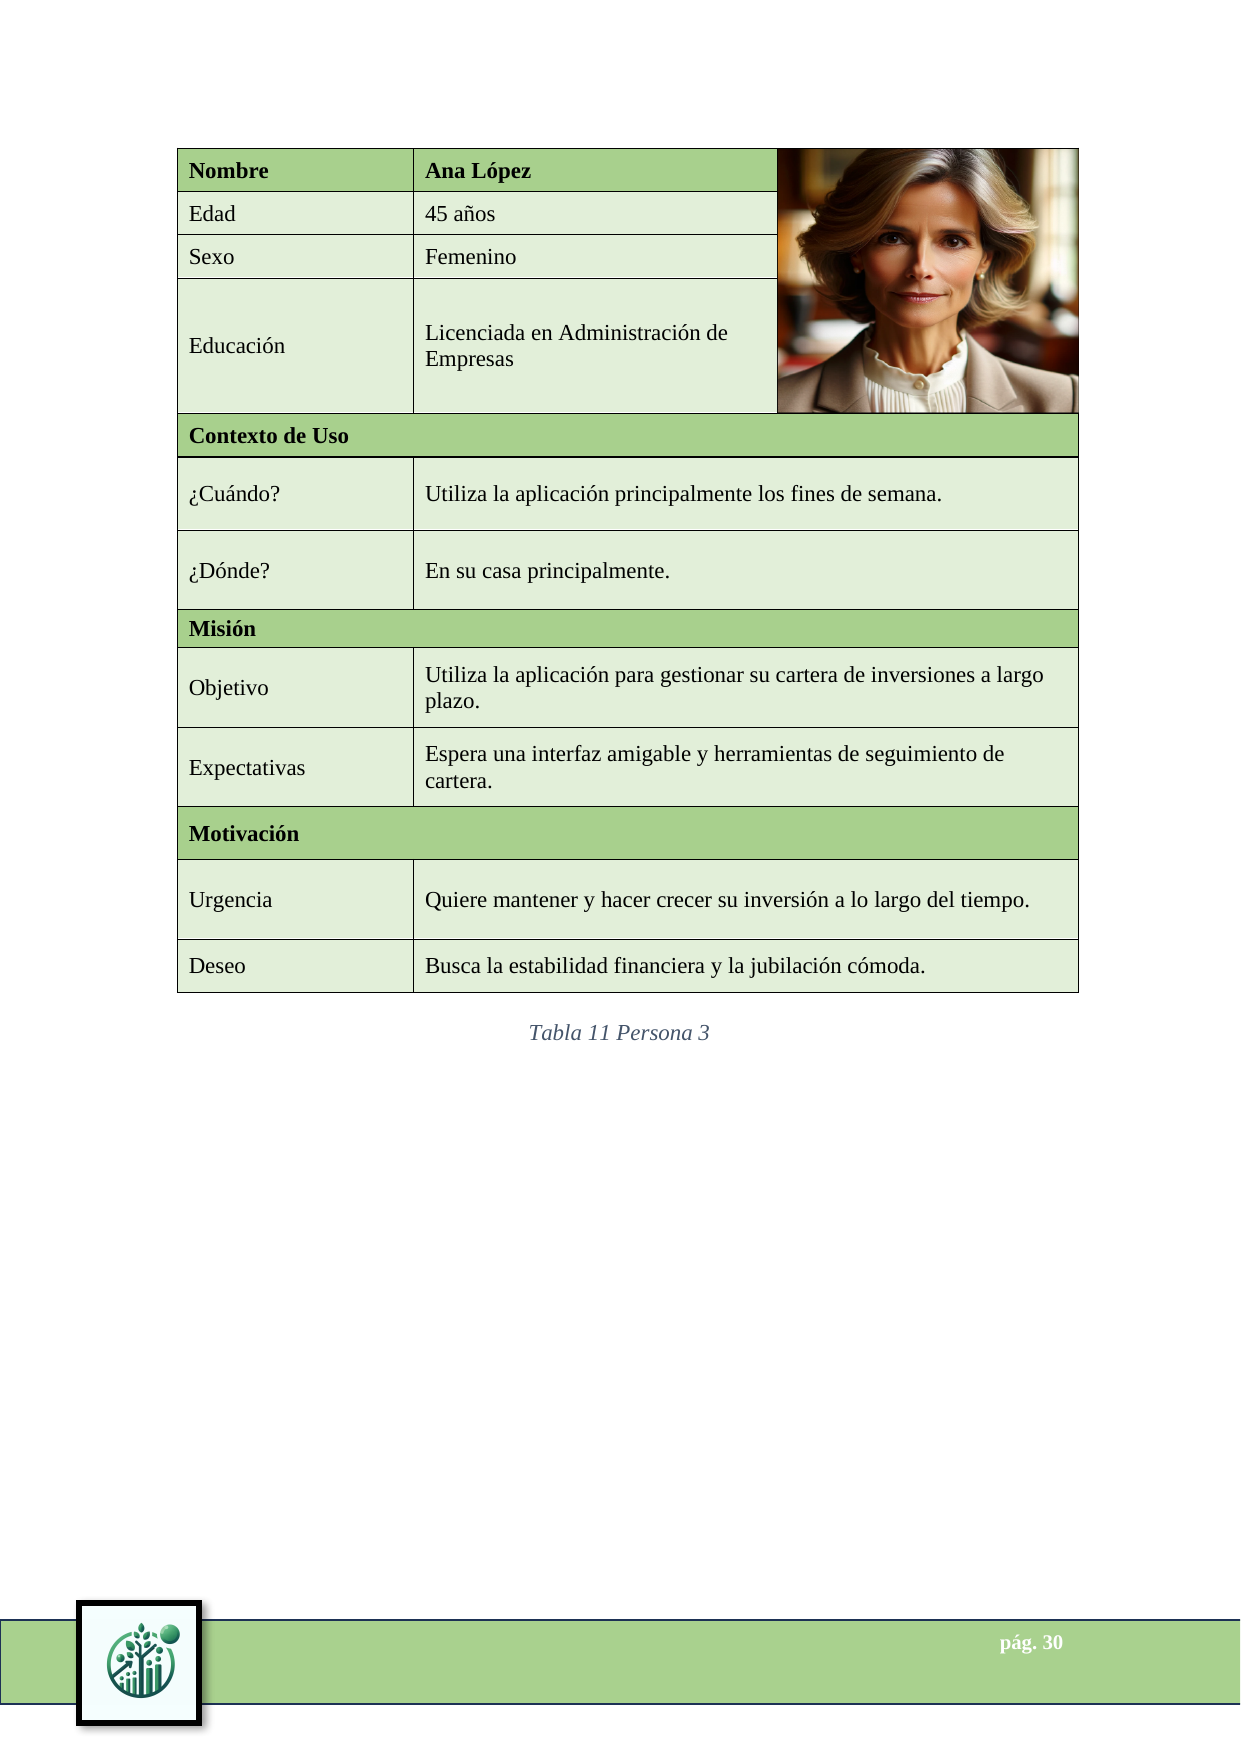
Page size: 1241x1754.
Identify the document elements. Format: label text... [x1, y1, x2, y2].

table_cell Espera una interfaz amigable y herramientas de seguimiento de cartera. [414, 728, 1078, 806]
table_cell Deseo [178, 940, 413, 992]
picture [82, 1606, 196, 1720]
table_header Nombre [178, 149, 413, 191]
table_cell Busca la estabilidad financiera y la jubilación cómoda. [414, 940, 1078, 992]
table_cell Misión [178, 610, 1078, 647]
table_cell Utiliza la aplicación para gestionar su cartera de inversiones a largo plazo. [414, 648, 1078, 727]
table_cell 45 años [414, 192, 777, 234]
table_cell Femenino [414, 235, 777, 277]
table_cell En su casa principalmente. [414, 531, 1078, 609]
table_cell ¿Cuándo? [178, 458, 413, 529]
table_cell Edad [178, 192, 413, 234]
table_cell Objetivo [178, 648, 413, 727]
table_header Ana López [414, 149, 777, 191]
table_cell Expectativas [178, 728, 413, 806]
table_cell Contexto de Uso [178, 414, 1078, 456]
table_cell Utiliza la aplicación principalmente los fines de semana. [414, 458, 1078, 529]
table_cell Licenciada en Administración de Empresas [414, 279, 777, 412]
table_cell Educación [178, 279, 413, 412]
table_cell ¿Dónde? [178, 531, 413, 609]
table_cell Sexo [178, 235, 413, 277]
table_cell Motivación [178, 807, 1078, 859]
text Tabla 11 Persona 3 [177, 1019, 1063, 1046]
picture [777, 149, 1079, 413]
table_cell Quiere mantener y hacer crecer su inversión a lo largo del tiempo. [414, 860, 1078, 938]
table_cell Urgencia [178, 860, 413, 938]
